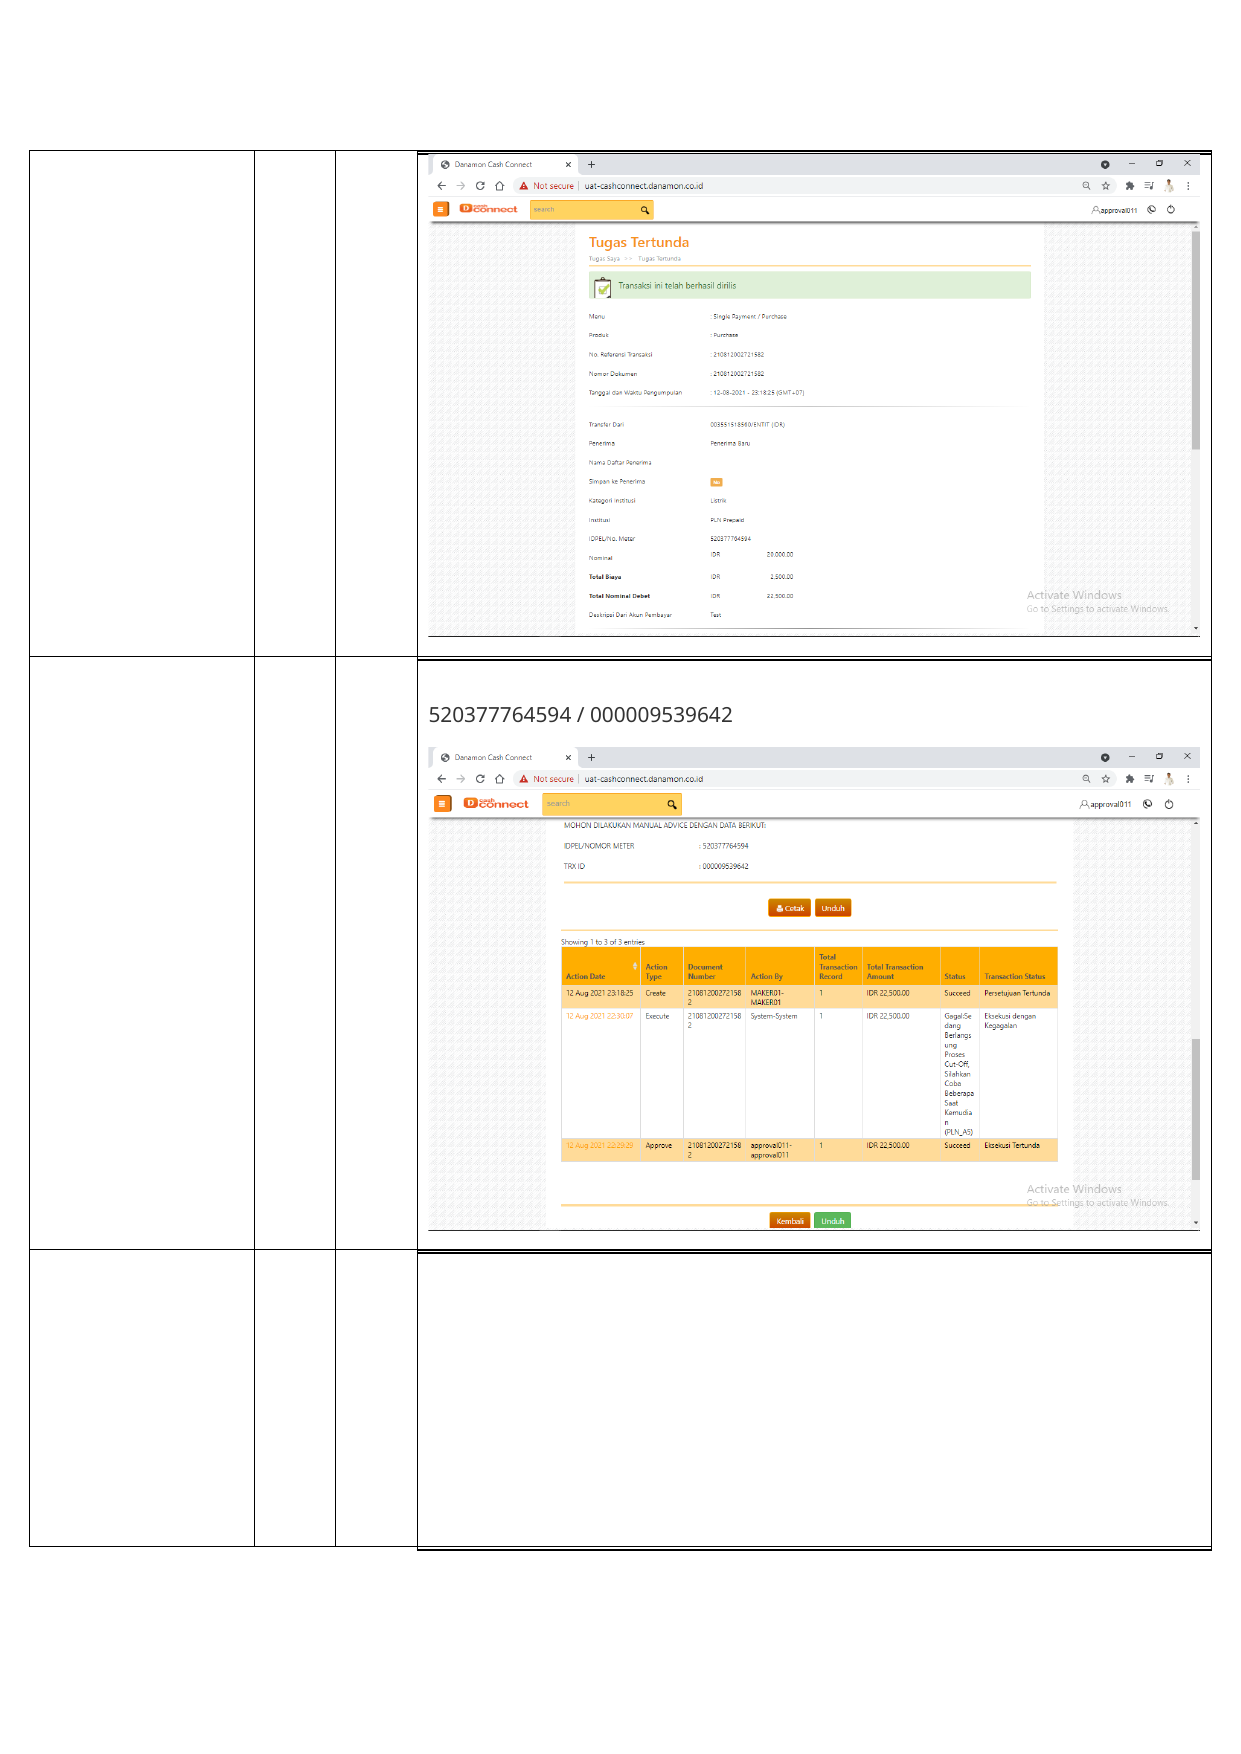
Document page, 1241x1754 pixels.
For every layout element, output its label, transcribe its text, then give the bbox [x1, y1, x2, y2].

table_cell [30, 1250, 254, 1546]
table_cell [336, 657, 417, 1249]
picture [428, 747, 1200, 1231]
table_cell 520377764594 / 000009539642 [418, 661, 1211, 1249]
table_cell [418, 1254, 1211, 1546]
table_cell [30, 151, 254, 656]
table_cell [418, 155, 1211, 656]
table_cell [255, 1250, 335, 1546]
table_cell [336, 151, 417, 656]
table_cell [255, 151, 335, 656]
table_cell [336, 1250, 417, 1546]
table_cell [255, 657, 335, 1249]
picture [428, 154, 1200, 637]
table_cell [30, 657, 254, 1249]
